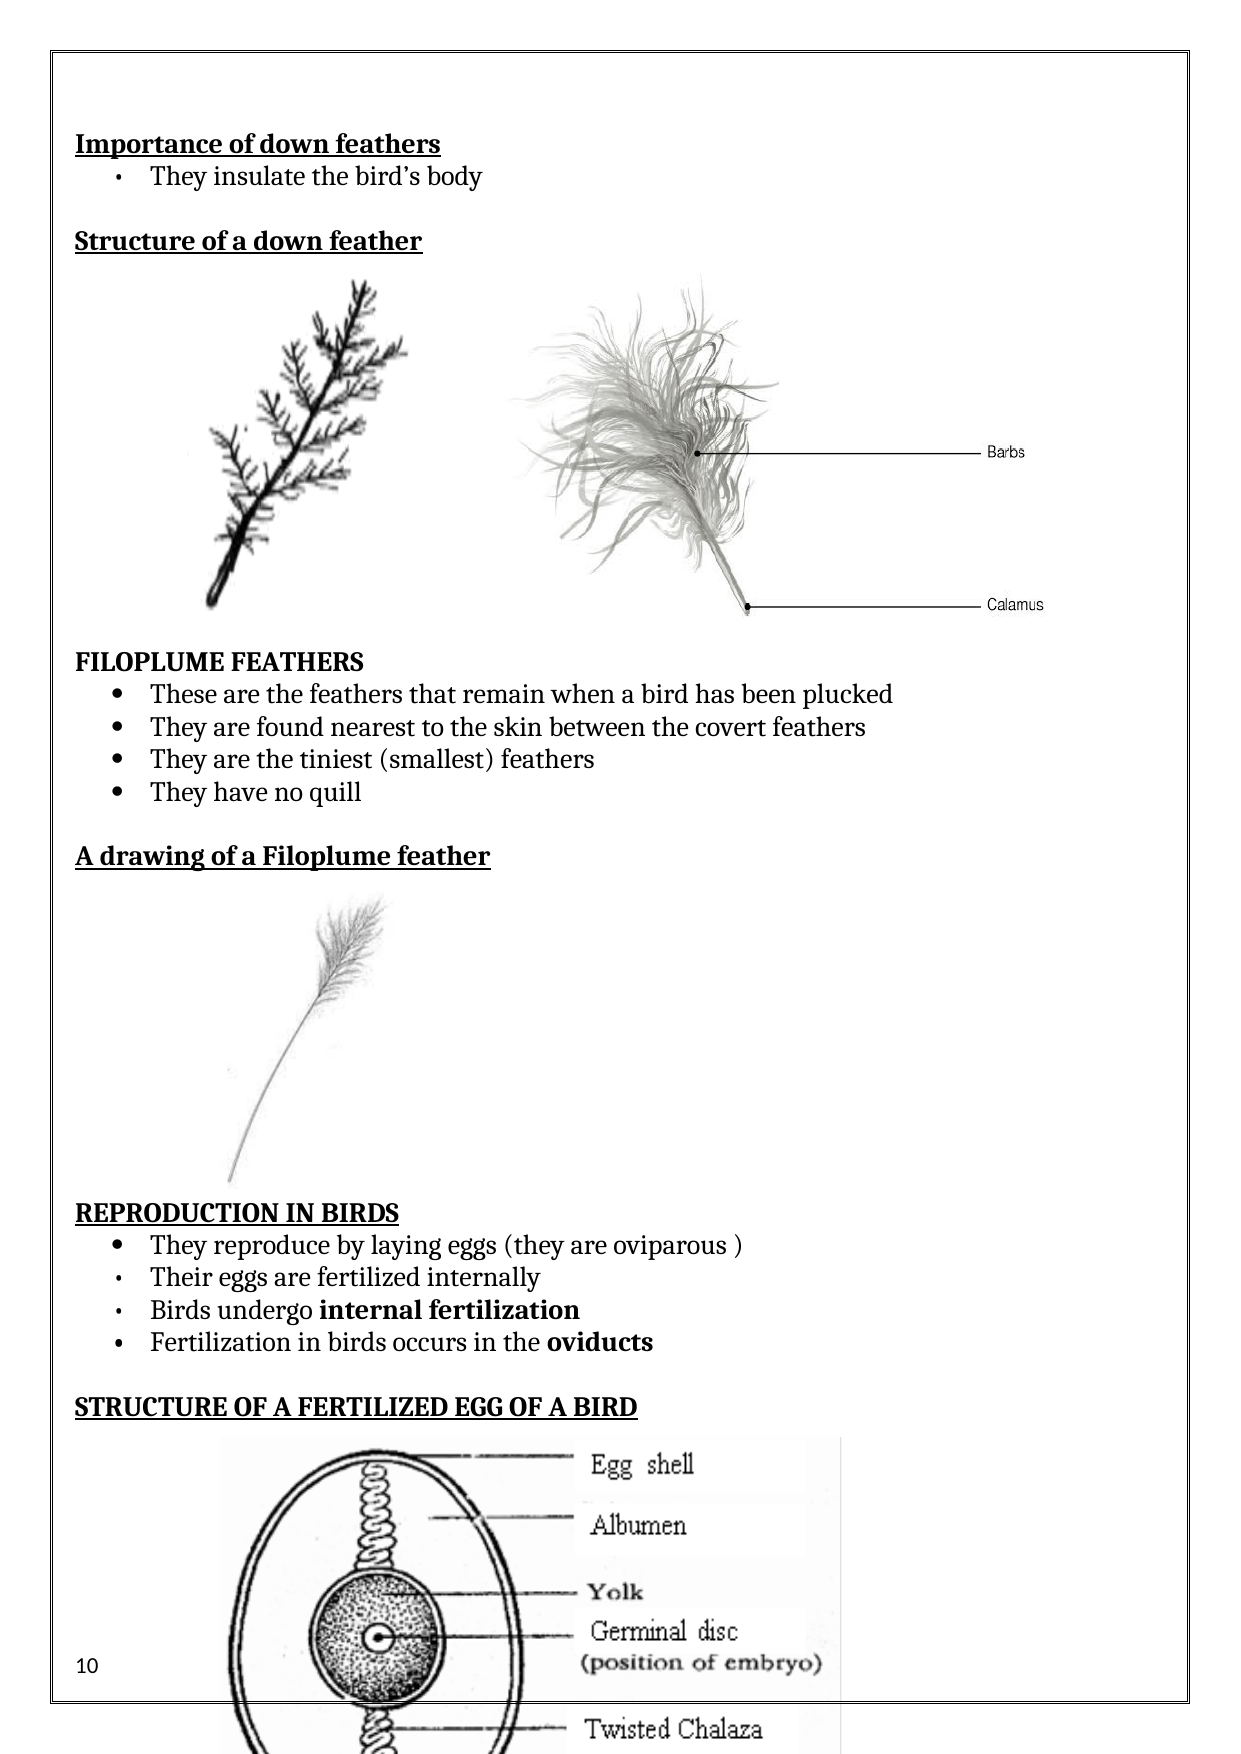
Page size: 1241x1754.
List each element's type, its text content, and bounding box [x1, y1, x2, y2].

picture [220, 1437, 843, 1701]
picture [175, 278, 419, 611]
picture [506, 267, 1046, 624]
list They reproduce by laying eggs (they are oviparous ) [112, 1229, 1165, 1262]
text STRUCTURE OF A FERTILIZED EGG OF A BIRD [75, 1391, 1165, 1423]
list These are the feathers that remain when a bird has been plucked [112, 678, 1165, 711]
text REPRODUCTION IN BIRDS [75, 1197, 1165, 1229]
text A drawing of a Filoplume feather [75, 840, 1165, 873]
list They are found nearest to the skin between the covert feathers [112, 711, 1165, 743]
picture [218, 890, 402, 1190]
text Importance of down feathers [75, 128, 1165, 160]
list They are the tiniest (smallest) feathers [112, 743, 1165, 776]
picture [220, 1704, 843, 1754]
text Structure of a down feather [75, 225, 1165, 257]
list Birds undergo internal fertilization [112, 1294, 1165, 1326]
list They have no quill [112, 776, 1165, 808]
list They insulate the bird’s body [112, 160, 1165, 192]
list Their eggs are fertilized internally [112, 1262, 1165, 1294]
list Fertilization in birds occurs in the oviducts [112, 1326, 1165, 1359]
text FILOPLUME FEATHERS [75, 646, 1165, 678]
